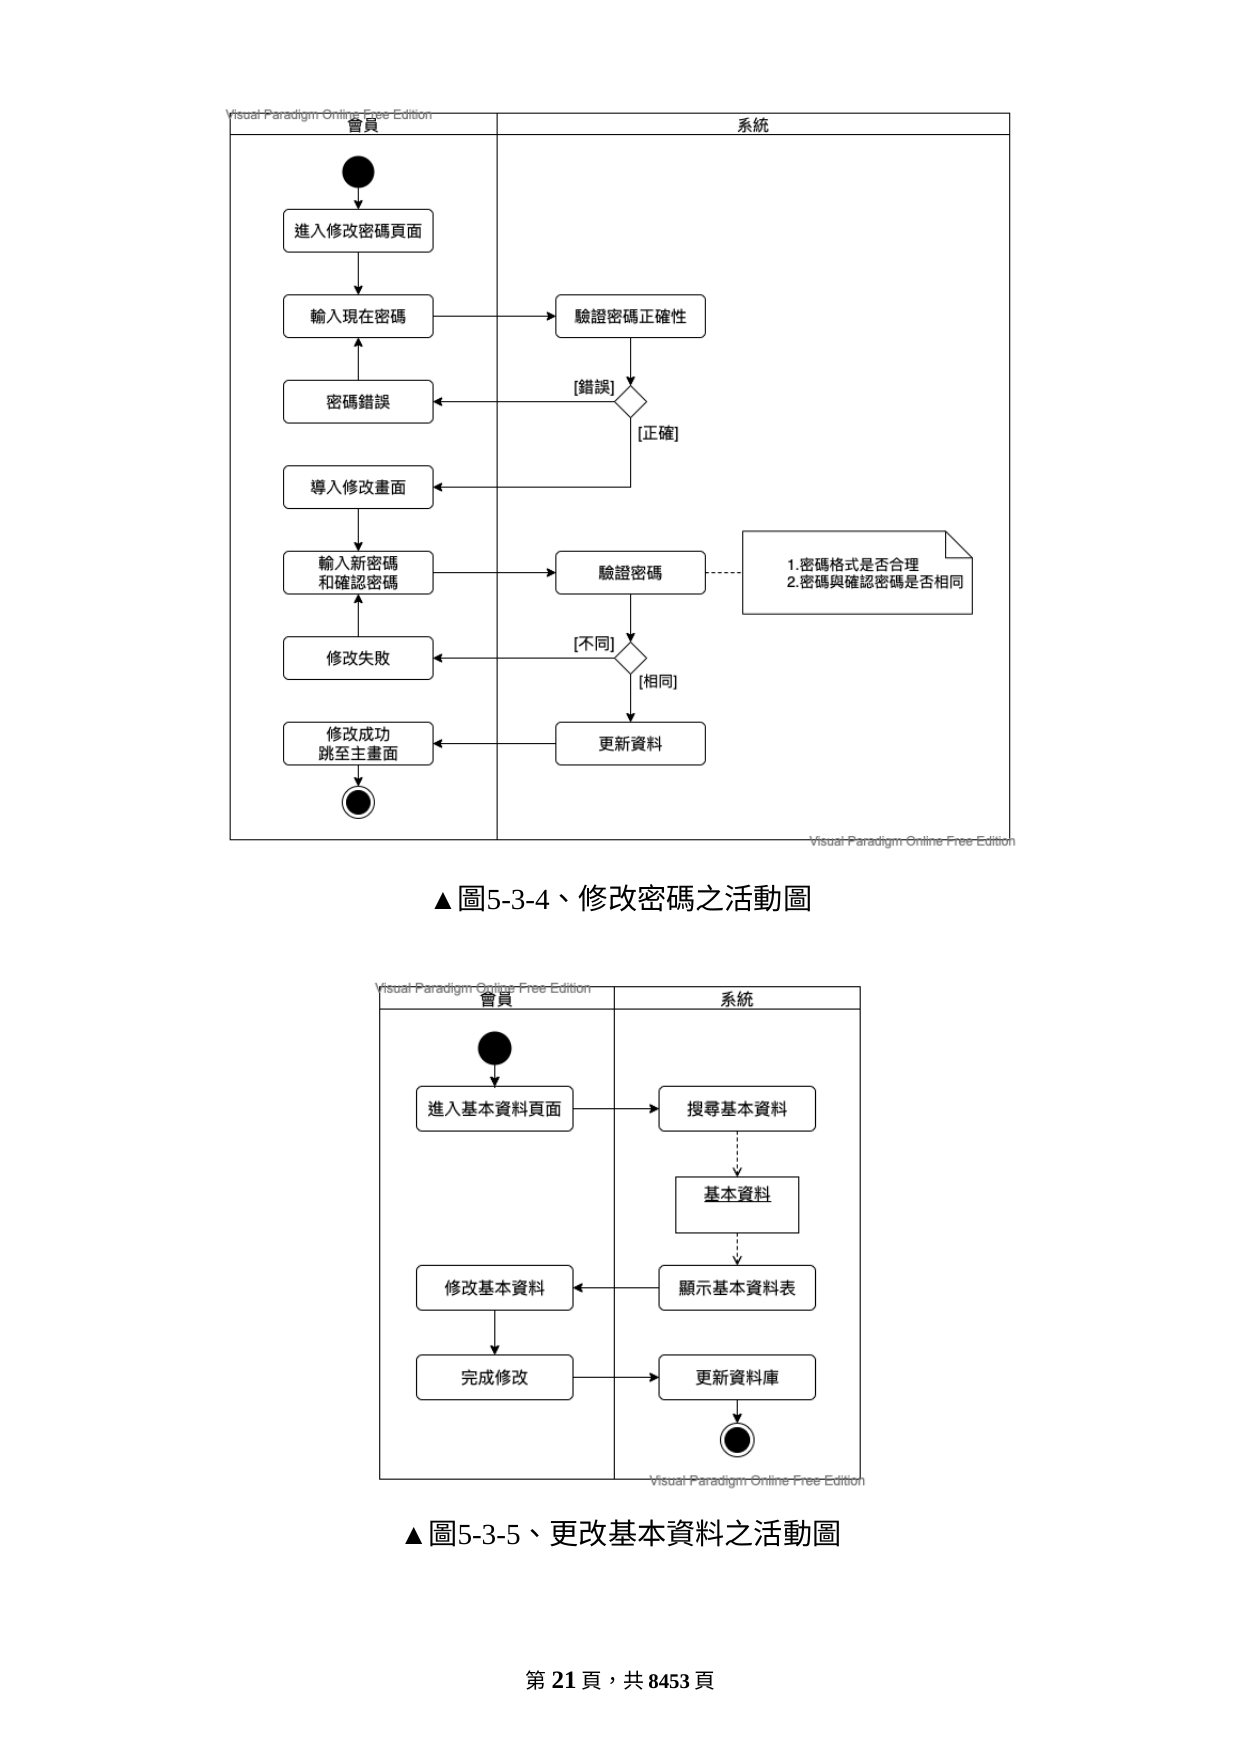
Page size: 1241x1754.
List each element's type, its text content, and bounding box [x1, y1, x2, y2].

picture [219, 102, 1022, 851]
picture [368, 975, 872, 1491]
